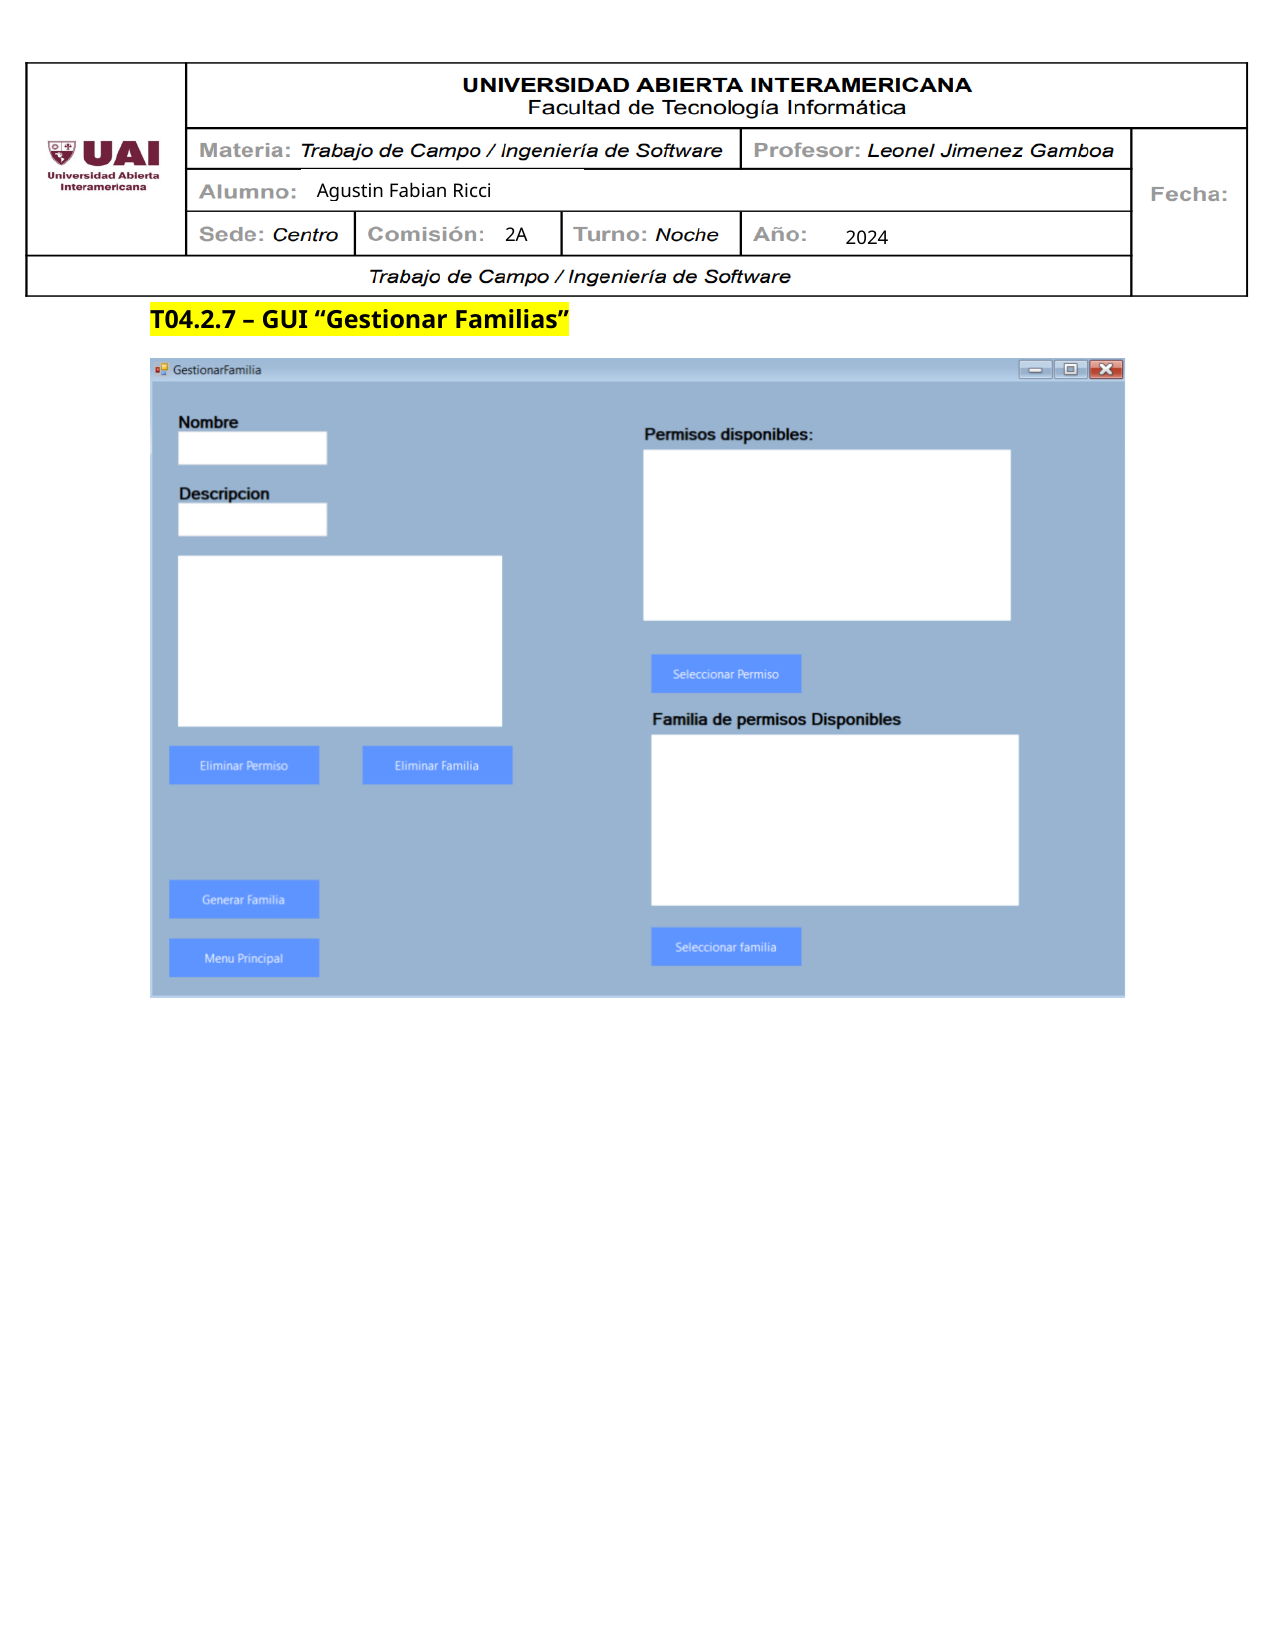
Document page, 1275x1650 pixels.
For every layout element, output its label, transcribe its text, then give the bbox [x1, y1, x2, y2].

text T04.2.7 – GUI “Gestionar Familias” [150, 150, 1125, 336]
picture [150, 358, 1125, 998]
picture [19, 60, 1249, 297]
